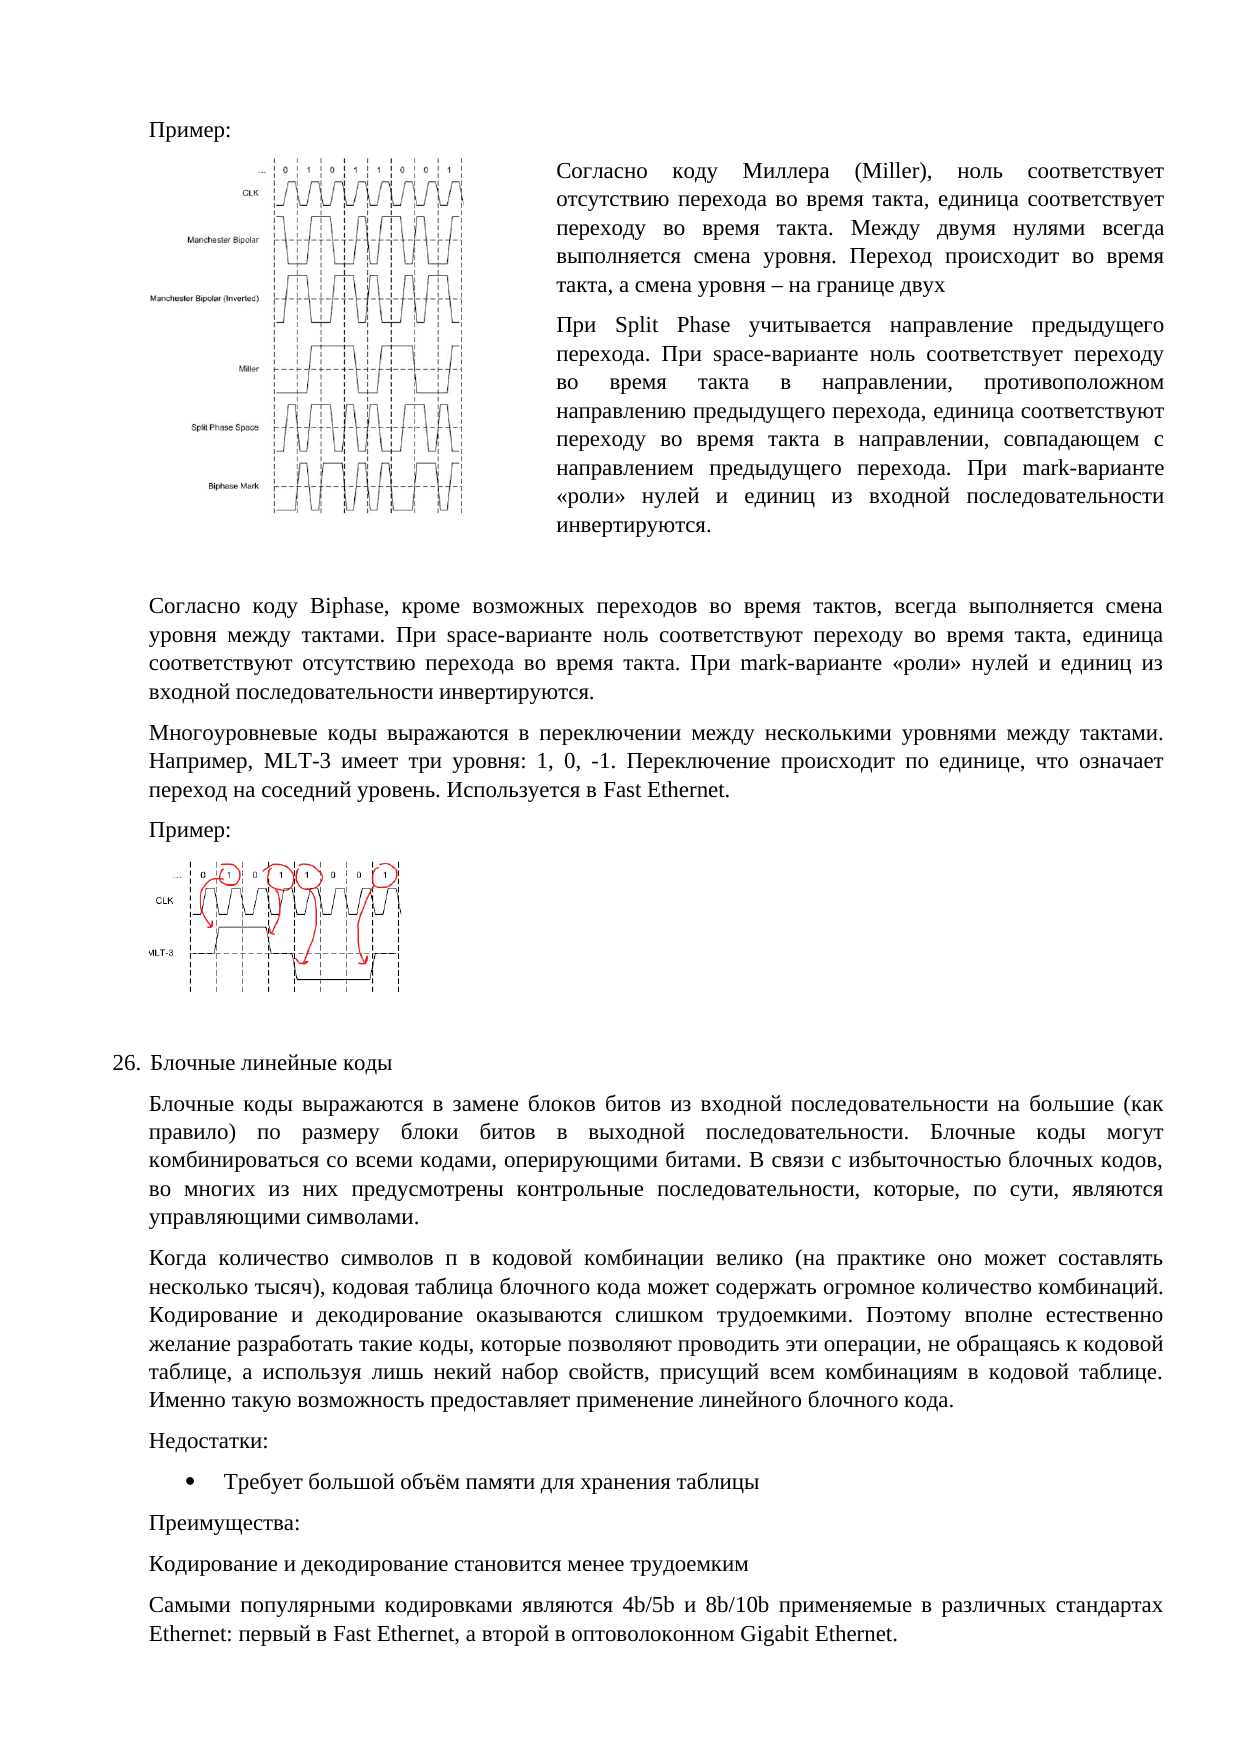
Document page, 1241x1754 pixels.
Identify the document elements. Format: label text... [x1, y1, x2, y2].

text Пример: [149, 817, 1165, 843]
text Кодирование и декодирование становится менее трудоемким [149, 1550, 1165, 1577]
text Согласно коду Миллера (Miller), ноль соответствует отсутствию перехода во время такта, единица соответствует переходу во время такта. Между двумя нулями всегда выполняется смена уровня. Переход происходит во время такта, а смена уровня – на границе двух [464, 157, 1165, 297]
text Согласно коду Biphase, кроме возможных переходов во время тактов, всегда выполняется смена уровня между тактами. При space-варианте ноль соответствуют переходу во время такта, единица соответствуют отсутствию перехода во время такта. При mark-варианте «роли» нулей и единиц из входной последовательности инвертируются. [149, 592, 1165, 704]
text Самыми популярными кодировками являются 4b/5b и 8b/10b применяемые в различных стандартах Ethernet: первый в Fast Ethernet, а второй в оптоволоконном Gigabit Ethernet. [149, 1591, 1165, 1646]
text Многоуровневые коды выражаются в переключении между несколькими уровнями между тактами. Например, MLT-3 имеет три уровня: 1, 0, -1. Переключение происходит по единице, что означает переход на соседний уровень. Используется в Fast Ethernet. [149, 719, 1165, 802]
picture [148, 857, 404, 994]
text Когда количество символов п в кодовой комбинации велико (на практике оно может составлять несколько тысяч), кодовая таблица блочного кода может содержать огромное количество комбинаций. Кодирование и декодирование оказываются слишком трудоемкими. Поэтому вполне естественно желание разработать такие коды, которые позволяют проводить эти операции, не обращаясь к кодовой таблице, а используя лишь некий набор свойств, присущий всем комбинациям в кодовой таблице. Именно такую возможность предоставляет применение линейного блочного кода. [149, 1244, 1165, 1413]
list Требует большой объём памяти для хранения таблицы [186, 1468, 1165, 1495]
picture [149, 156, 464, 515]
text Блочные коды выражаются в замене блоков битов из входной последовательности на большие (как правило) по размеру блоки битов в выходной последовательности. Блочные коды могут комбинироваться со всеми кодами, оперирующими битами. В связи с избыточностью блочных кодов, во многих из них предусмотрены контрольные последовательности, которые, по сути, являются управляющими символами. [149, 1089, 1165, 1230]
text Пример: [149, 116, 1165, 142]
text При Split Phase учитывается направление предыдущего перехода. При space-варианте ноль соответствует переходу во время такта в направлении, противоположном направлению предыдущего перехода, единица соответствуют переходу во время такта в направлении, совпадающем с направлением предыдущего перехода. При mark-варианте «роли» нулей и единиц из входной последовательности инвертируются. [149, 312, 1165, 537]
text Преимущества: [149, 1509, 1165, 1536]
list Блочные линейные коды [112, 1049, 1165, 1075]
text Недостатки: [149, 1427, 1165, 1454]
